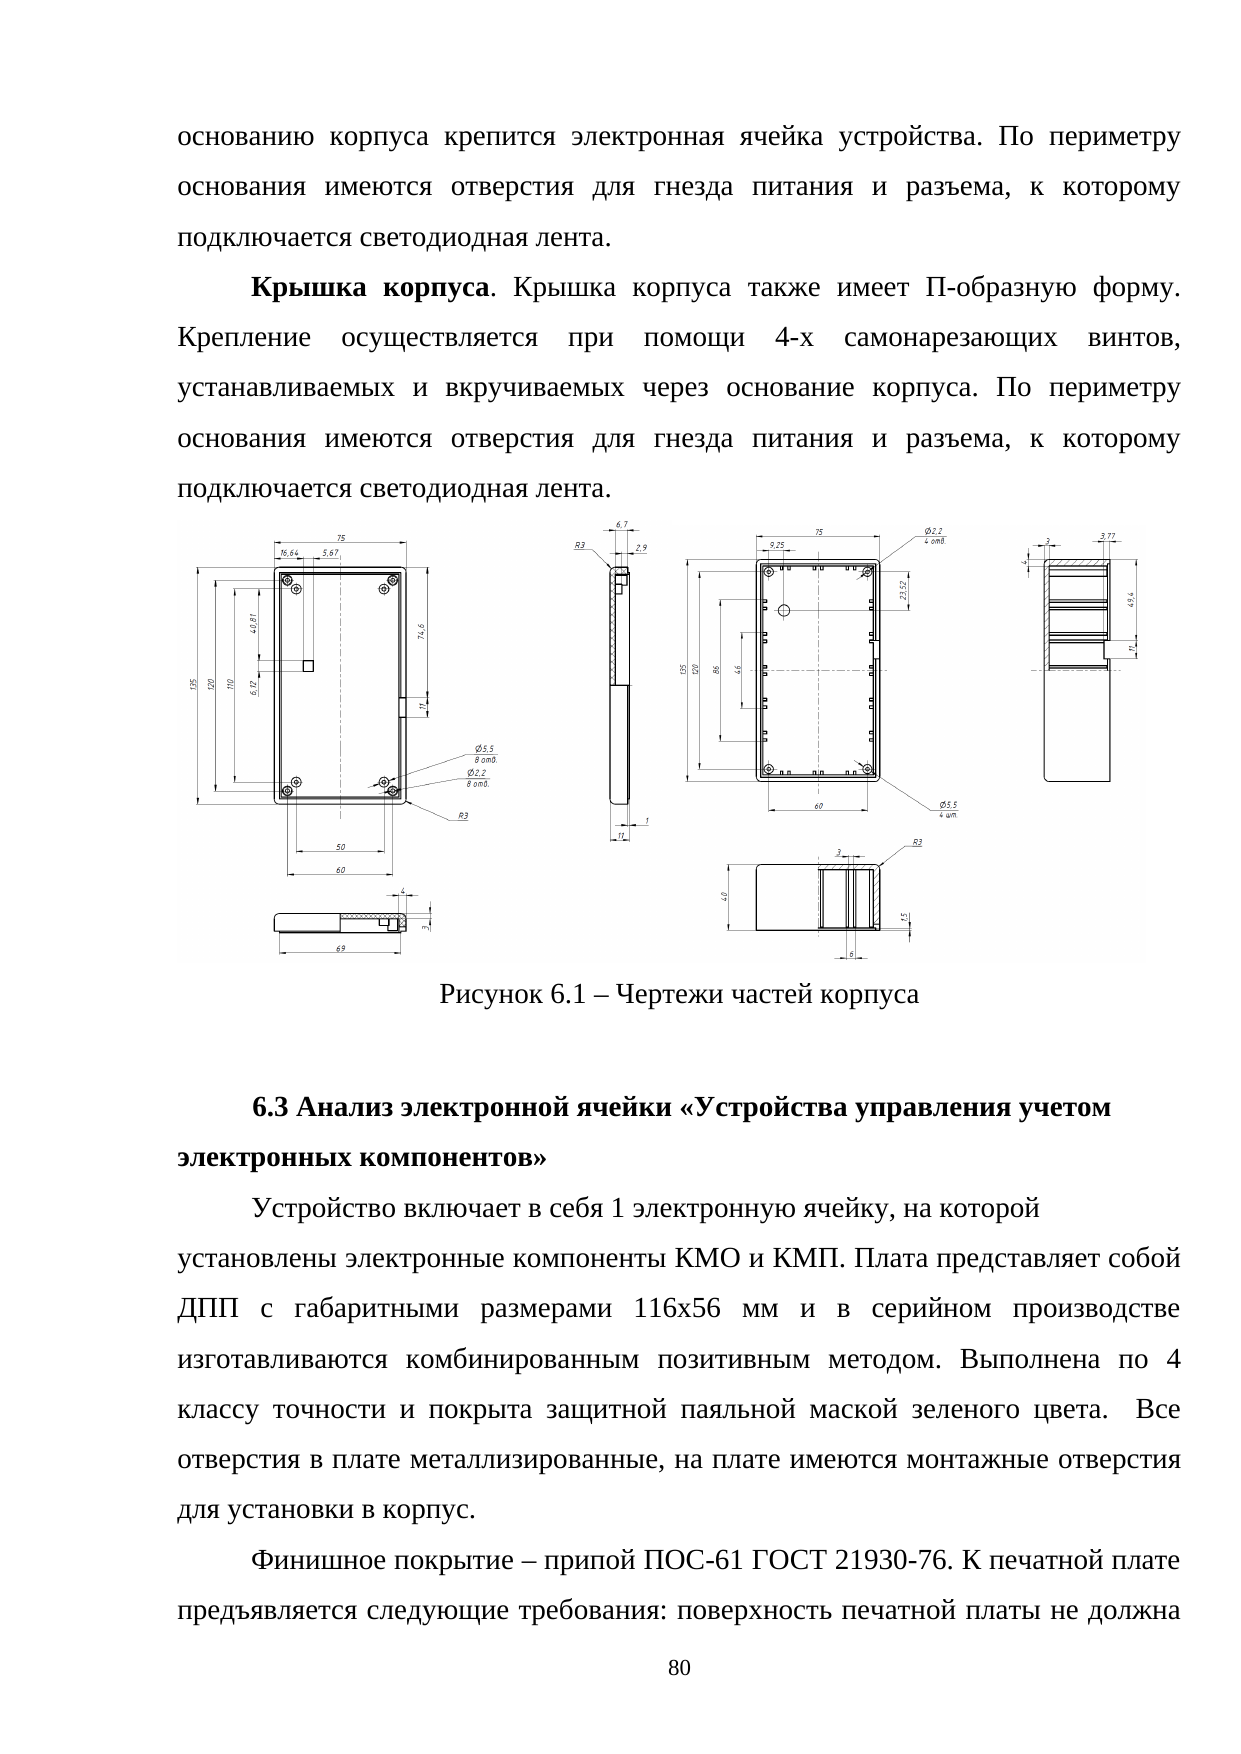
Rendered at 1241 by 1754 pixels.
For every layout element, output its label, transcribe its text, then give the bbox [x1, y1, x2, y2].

text Устройство включает в себя 1 электронную ячейку, на которой [177, 1190, 1182, 1223]
text установлены электронные компоненты КМО и КМП. Плата представляет собой ДПП с габаритными размерами 116х56 мм и в серийном производстве изготавливаются комбинированным позитивным методом. Выполнена по 4 классу точности и покрыта защитной паяльной маской зеленого цвета. Все отверстия в плате металлизированные, на плате имеются монтажные отверстия для установки в корпус. [177, 1240, 1182, 1525]
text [177, 118, 1182, 252]
subtitle 6.3 Анализ электронной ячейки «Устройства управления учетом электронных компонентов» [177, 1089, 1182, 1173]
text Рисунок 6.1 – Чертежи частей корпуса [177, 976, 1182, 1009]
text Крышка корпуса. Крышка корпуса также имеет П-образную форму. Крепление осуществляется при помощи 4-х самонарезающих винтов, устанавливаемых и вкручиваемых через основание корпуса. По периметру основания имеются отверстия для гнезда питания и разъема, к которому подключается светодиодная лента. [177, 269, 1182, 504]
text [177, 1542, 1182, 1626]
picture [177, 520, 1146, 963]
